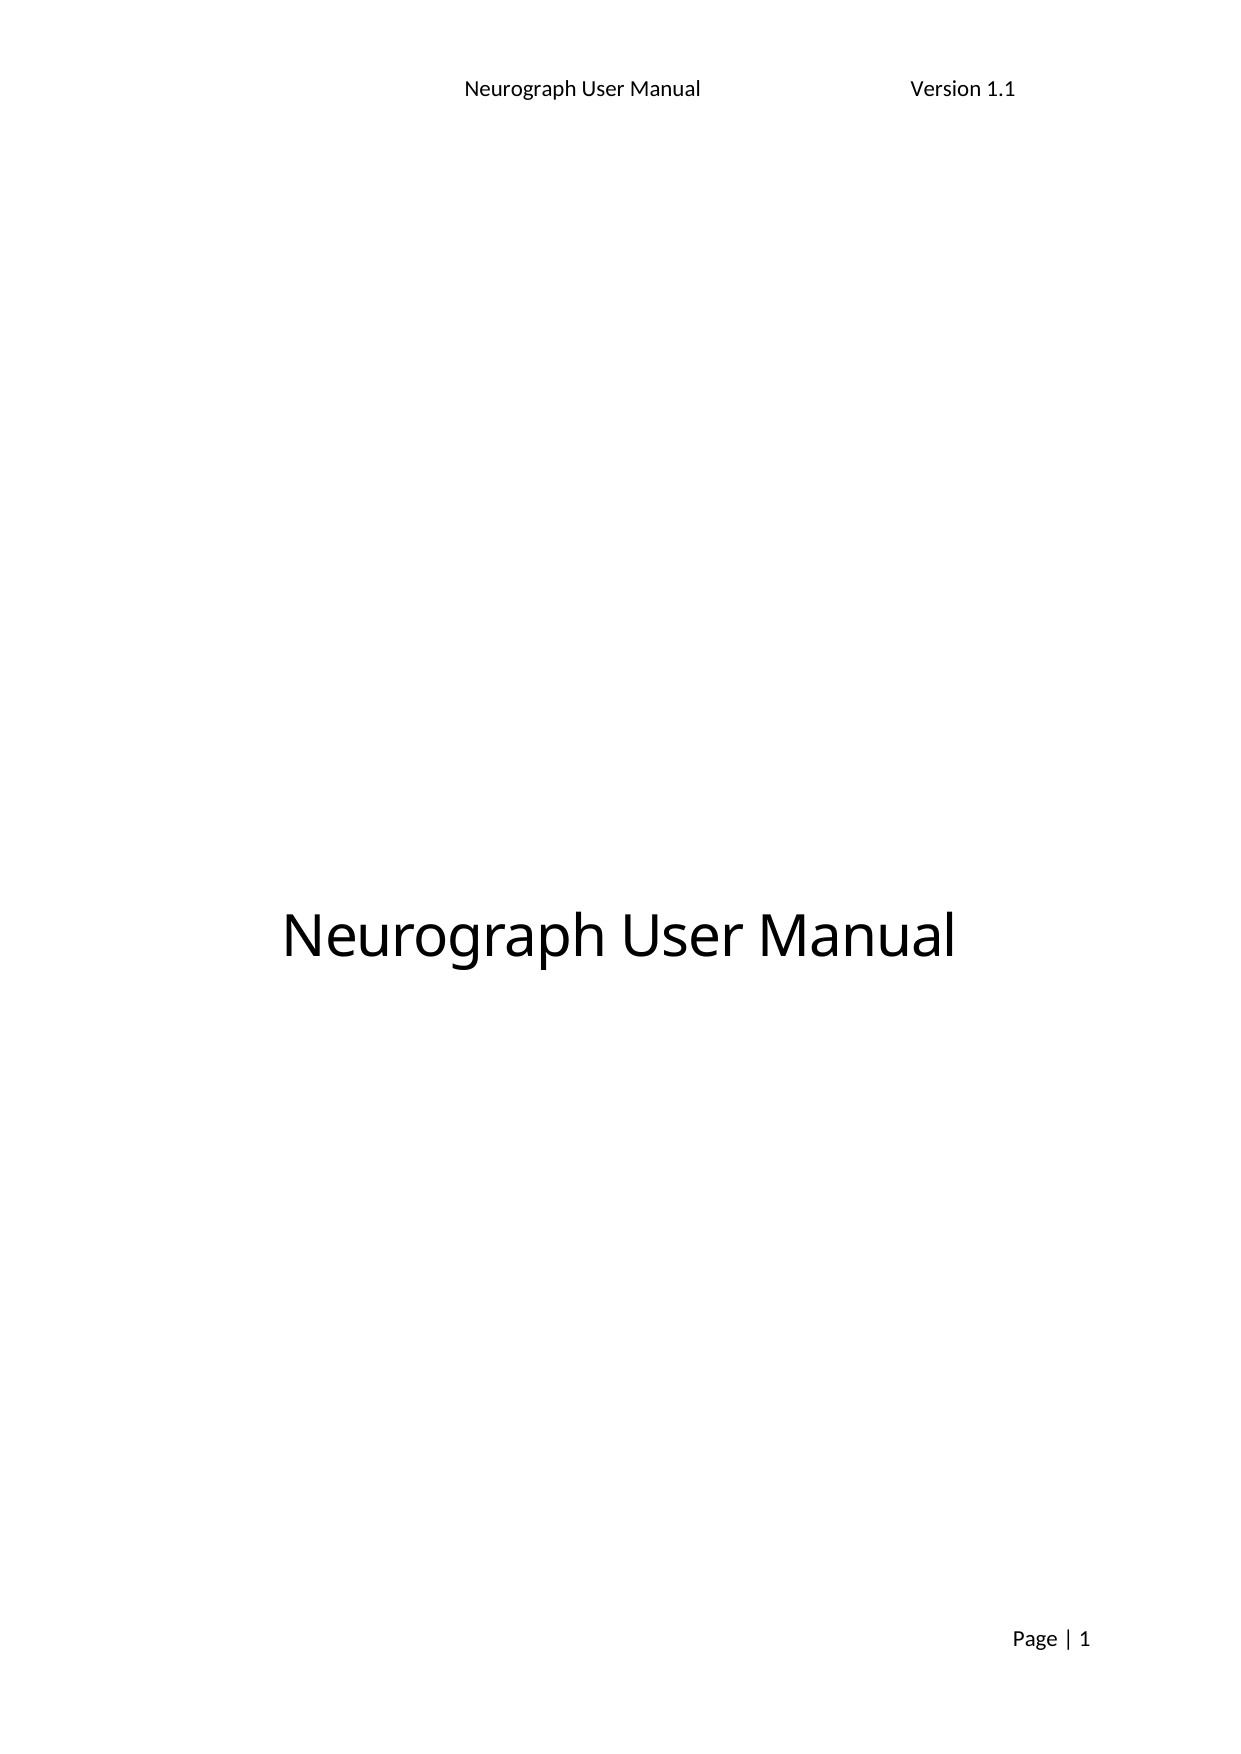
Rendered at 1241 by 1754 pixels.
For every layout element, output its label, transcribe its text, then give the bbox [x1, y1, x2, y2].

title Neurograph User Manual [150, 894, 1090, 973]
